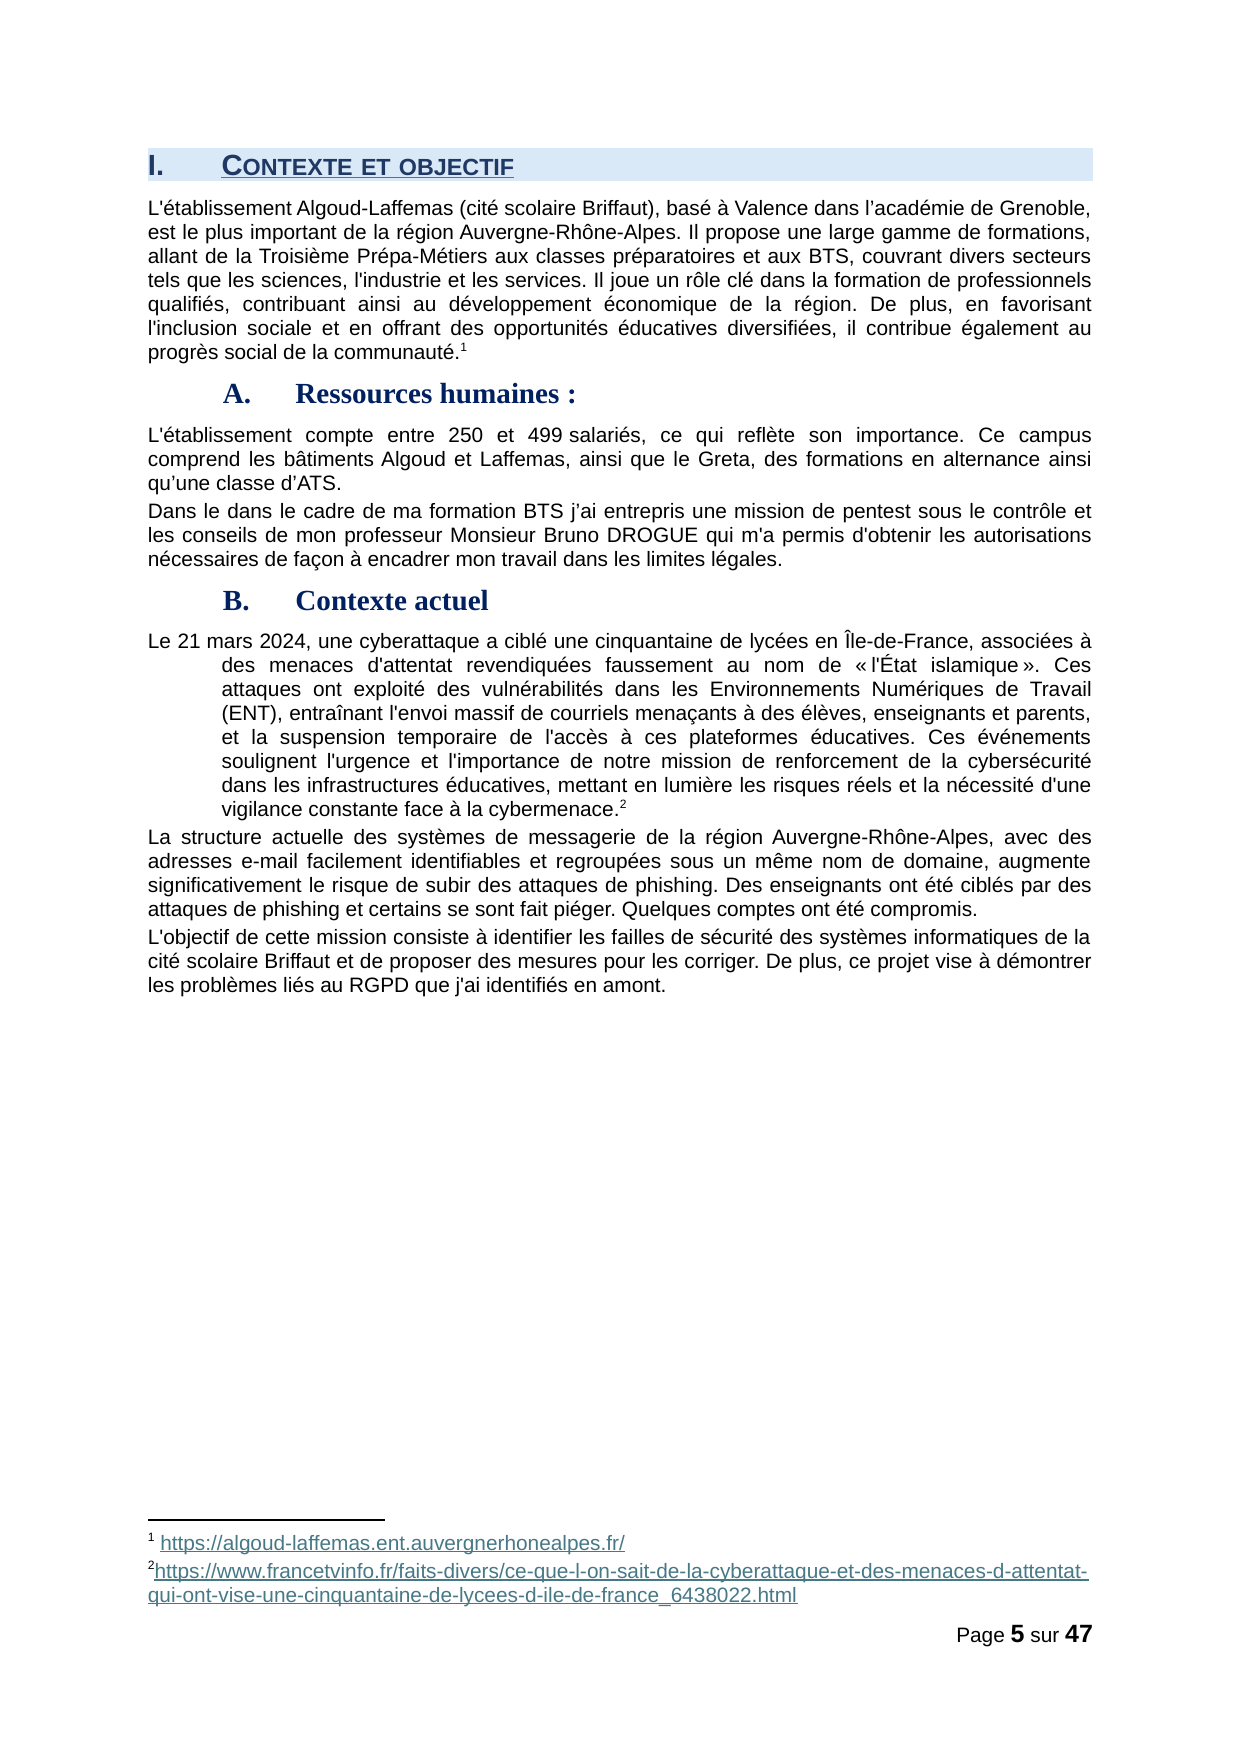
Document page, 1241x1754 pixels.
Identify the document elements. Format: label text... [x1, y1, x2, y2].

text L'établissement Algoud-Laffemas (cité scolaire Briffaut), basé à Valence dans l’académie de Grenoble, est le plus important de la région Auvergne-Rhône-Alpes. Il propose une large gamme de formations, allant de la Troisième Prépa-Métiers aux classes préparatoires et aux BTS, couvrant divers secteurs tels que les sciences, l'industrie et les services. Il joue un rôle clé dans la formation de professionnels qualifiés, contribuant ainsi au développement économique de la région. De plus, en favorisant l'inclusion sociale et en offrant des opportunités éducatives diversifiées, il contribue également au progrès social de la communauté. [148, 196, 1093, 364]
text L'objectif de cette mission consiste à identifier les failles de sécurité des systèmes informatiques de la cité scolaire Briffaut et de proposer des mesures pour les corriger. De plus, ce projet vise à démontrer les problèmes liés au RGPD que j'ai identifiés en amont. [148, 925, 1093, 997]
subtitle Contexte et objectif [148, 148, 1093, 181]
subtitle Ressources humaines : [223, 376, 1093, 410]
subtitle Contexte actuel [223, 583, 1093, 616]
text L'établissement compte entre 250 et 499 salariés, ce qui reflète son importance. Ce campus comprend les bâtiments Algoud et Laffemas, ainsi que le Greta, des formations en alternance ainsi qu’une classe d’ATS. [148, 422, 1093, 494]
text Le 21 mars 2024, une cyberattaque a ciblé une cinquantaine de lycées en Île-de-France, associées à des menaces d'attentat revendiquées faussement au nom de « l'État islamique ». Ces attaques ont exploité des vulnérabilités dans les Environnements Numériques de Travail (ENT), entraînant l'envoi massif de courriels menaçants à des élèves, enseignants et parents, et la suspension temporaire de l'accès à ces plateformes éducatives. Ces événements soulignent l'urgence et l'importance de notre mission de renforcement de la cybersécurité dans les infrastructures éducatives, mettant en lumière les risques réels et la nécessité d'une vigilance constante face à la cybermenace. [148, 629, 1093, 821]
text Dans le dans le cadre de ma formation BTS j’ai entrepris une mission de pentest sous le contrôle et les conseils de mon professeur Monsieur Bruno DROGUE qui m'a permis d'obtenir les autorisations nécessaires de façon à encadrer mon travail dans les limites légales. [148, 498, 1093, 570]
text La structure actuelle des systèmes de messagerie de la région Auvergne-Rhône-Alpes, avec des adresses e-mail facilement identifiables et regroupées sous un même nom de domaine, augmente significativement le risque de subir des attaques de phishing. Des enseignants ont été ciblés par des attaques de phishing et certains se sont fait piéger. Quelques comptes ont été compromis. [148, 825, 1093, 921]
